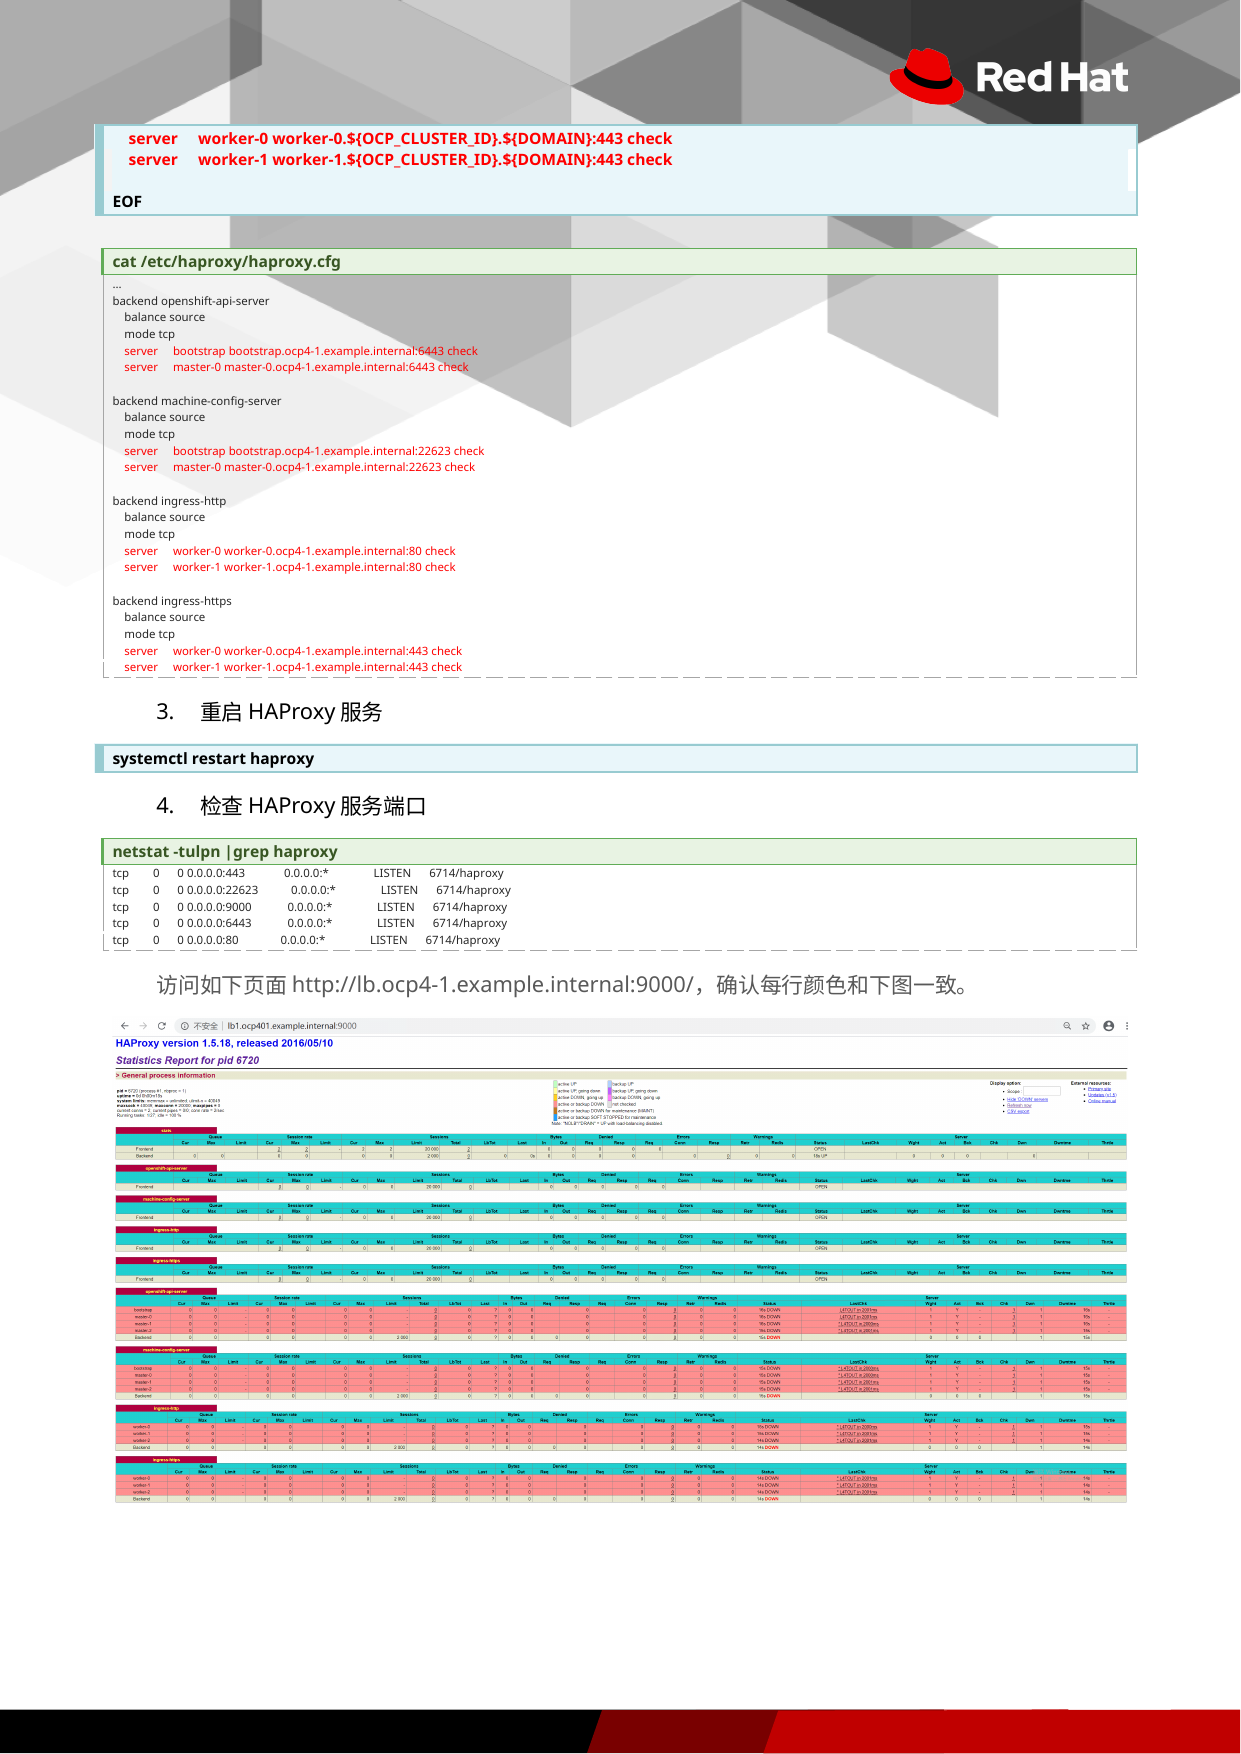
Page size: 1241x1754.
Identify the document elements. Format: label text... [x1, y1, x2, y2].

text backend openshift-api-server [112, 292, 1128, 309]
text ... [112, 275, 1128, 292]
text netstat -tulpn |grep haproxy [104, 839, 1136, 864]
list 检查HAProxy服务端口 [156, 789, 1128, 821]
text backend ingress-http [112, 492, 1128, 509]
text server master-0 master-0.ocp4-1.example.internal:22623 check [112, 459, 1128, 475]
text tcp 0 0 0.0.0.0:6443 0.0.0.0:* LISTEN 6714/haproxy [112, 915, 1128, 931]
text server bootstrap bootstrap.ocp4-1.example.internal:22623 check [112, 442, 1128, 459]
text mode tcp [112, 525, 1128, 542]
text server bootstrap bootstrap.ocp4-1.example.internal:6443 check [112, 342, 1128, 359]
text server worker-1 worker-1.ocp4-1.example.internal:443 check [103, 659, 1137, 678]
text backend machine-config-server [112, 392, 1128, 409]
text server worker-0 worker-0.ocp4-1.example.internal:443 check [112, 642, 1128, 659]
text server worker-1 worker-1.ocp4-1.example.internal:80 check [112, 559, 1128, 575]
text mode tcp [112, 425, 1128, 442]
text balance source [112, 409, 1128, 425]
text server master-0 master-0.ocp4-1.example.internal:6443 check [112, 359, 1128, 375]
text backend ingress-https [112, 592, 1128, 609]
text tcp 0 0 0.0.0.0:443 0.0.0.0:* LISTEN 6714/haproxy [112, 865, 1128, 881]
text balance source [112, 509, 1128, 525]
text balance source [112, 609, 1128, 625]
text balance source [112, 309, 1128, 325]
text server worker-0 worker-0.ocp4-1.example.internal:80 check [112, 542, 1128, 559]
text tcp 0 0 0.0.0.0:22623 0.0.0.0:* LISTEN 6714/haproxy [112, 881, 1128, 898]
text mode tcp [112, 625, 1128, 642]
text server worker-0 worker-0.${OCP_CLUSTER_ID}.${DOMAIN}:443 check [104, 126, 1136, 149]
text cat /etc/haproxy/haproxy.cfg [104, 249, 1136, 274]
text tcp 0 0 0.0.0.0:80 0.0.0.0:* LISTEN 6714/haproxy [103, 931, 1137, 951]
text tcp 0 0 0.0.0.0:9000 0.0.0.0:* LISTEN 6714/haproxy [112, 898, 1128, 915]
list 重启HAProxy服务 [156, 695, 1128, 727]
picture [889, 48, 1128, 105]
picture [112, 1016, 1128, 1504]
text mode tcp [112, 325, 1128, 342]
text server worker-1 worker-1.${OCP_CLUSTER_ID}.${DOMAIN}:443 check [112, 149, 1128, 170]
text EOF [104, 187, 1136, 214]
text 访问如下页面http://lb.ocp4-1.example.internal:9000/，确认每行颜色和下图一致。 [112, 967, 1128, 1000]
text systemctl restart haproxy [104, 746, 1136, 771]
